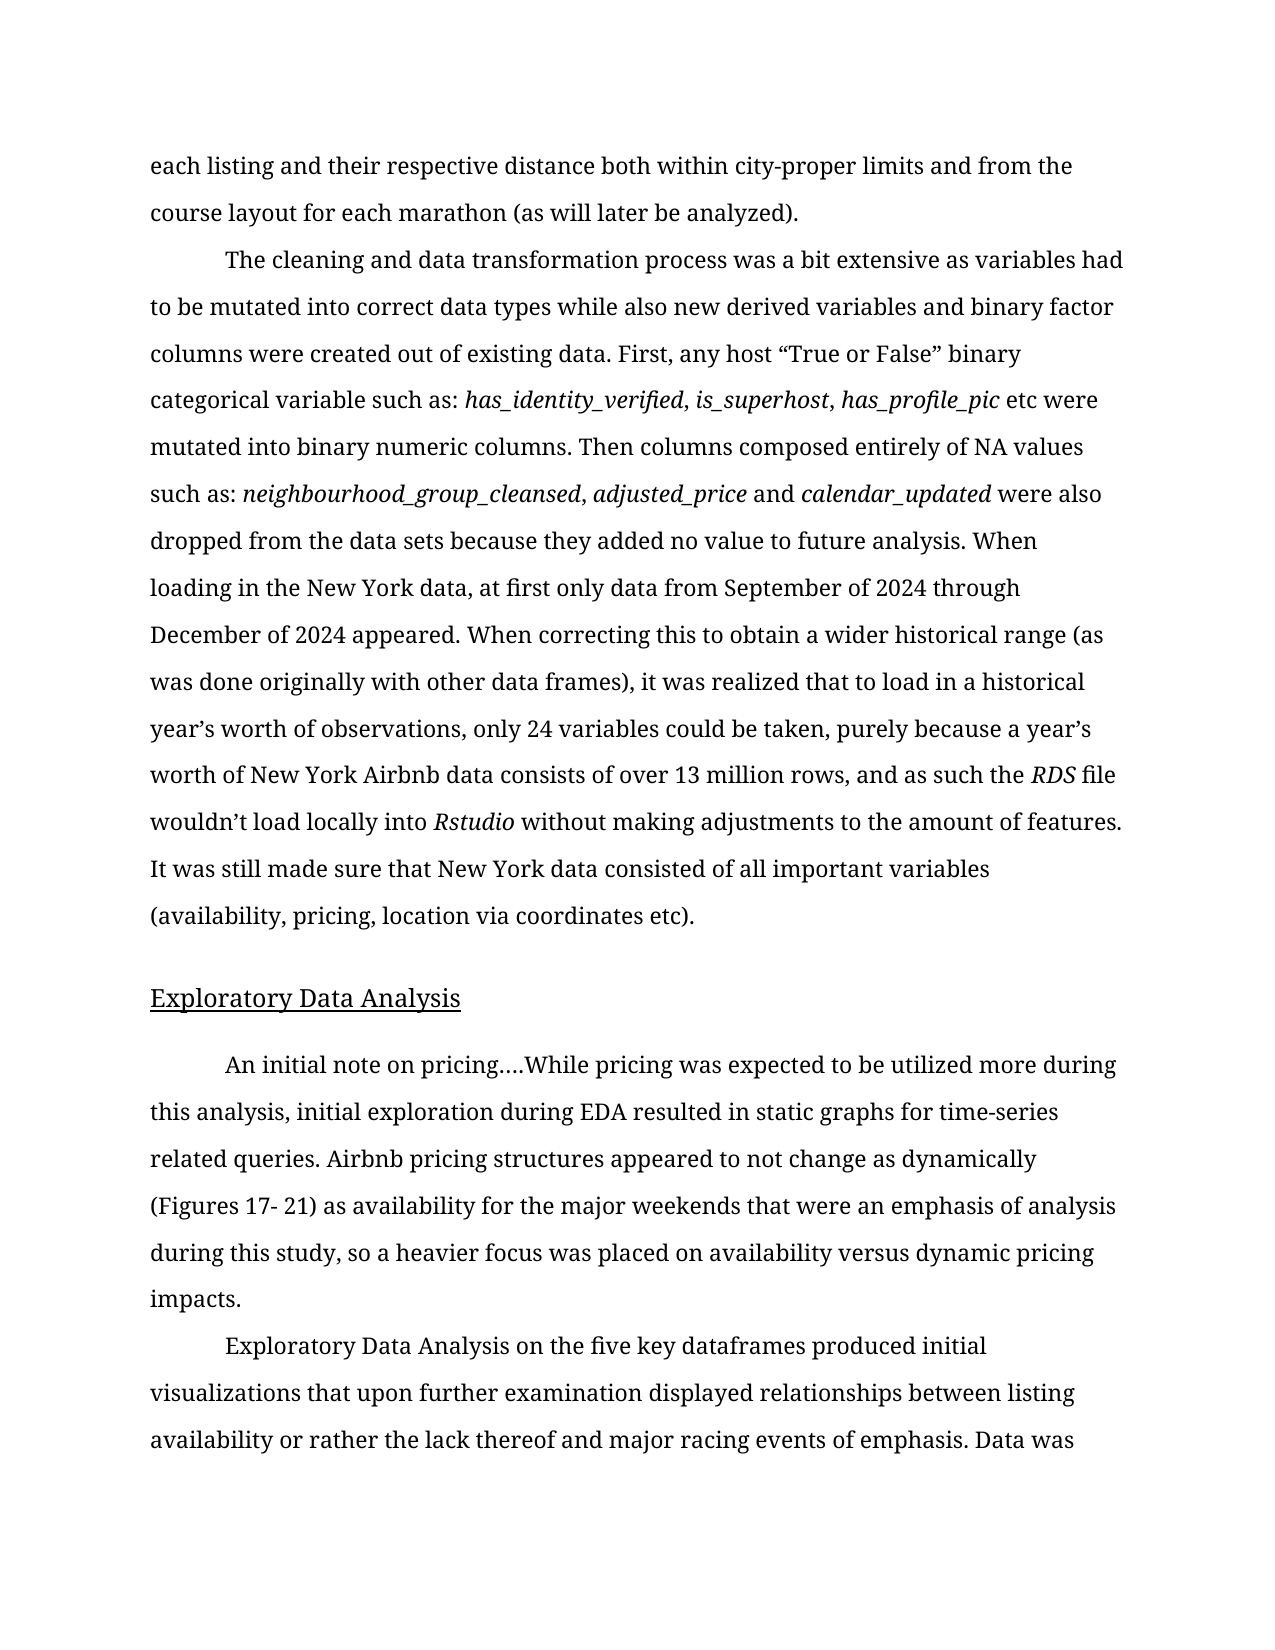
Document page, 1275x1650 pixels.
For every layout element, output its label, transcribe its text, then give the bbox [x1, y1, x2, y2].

text The cleaning and data transformation process was a bit extensive as variables had to be mutated into correct data types while also new derived variables and binary factor columns were created out of existing data. First, any host “True or False” binary categorical variable such as: has_identity_verified, is_superhost, has_profile_pic etc were mutated into binary numeric columns. Then columns composed entirely of NA values such as: neighbourhood_group_cleansed, adjusted_price and calendar_updated were also dropped from the data sets because they added no value to future analysis. When loading in the New York data, at first only data from September of 2024 through December of 2024 appeared. When correcting this to obtain a wider historical range (as was done originally with other data frames), it was realized that to load in a historical year’s worth of observations, only 24 variables could be taken, purely because a year’s worth of New York Airbnb data consists of over 13 million rows, and as such the RDS file wouldn’t load locally into Rstudio without making adjustments to the amount of features. It was still made sure that New York data consisted of all important variables (availability, pricing, location via coordinates etc). [150, 244, 1125, 931]
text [150, 1330, 1125, 1455]
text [150, 150, 1125, 228]
text An initial note on pricing….While pricing was expected to be utilized more during this analysis, initial exploration during EDA resulted in static graphs for time-series related queries. Airbnb pricing structures appeared to not change as dynamically (Figures 17- 21) as availability for the major weekends that were an emphasis of analysis during this study, so a heavier focus was placed on availability versus dynamic pricing impacts. [150, 1049, 1125, 1315]
text Exploratory Data Analysis [150, 981, 1125, 1015]
